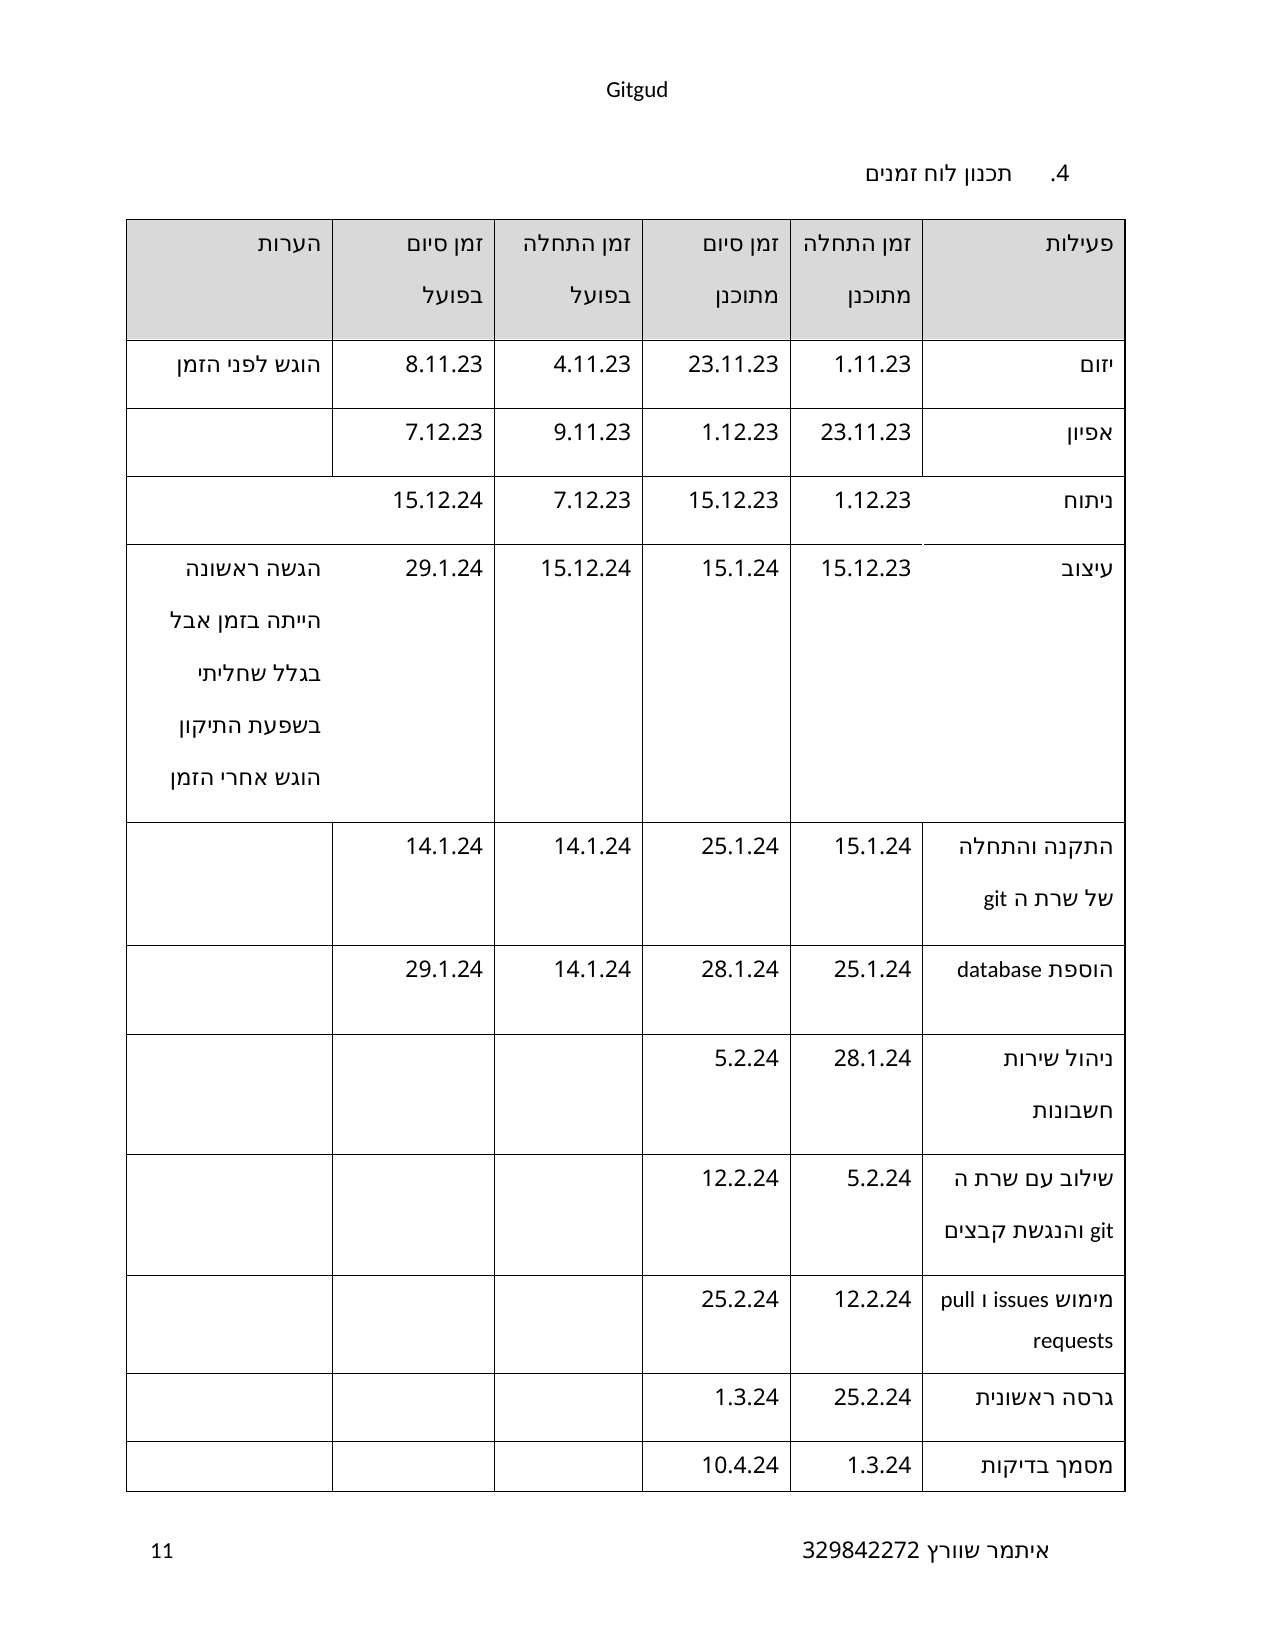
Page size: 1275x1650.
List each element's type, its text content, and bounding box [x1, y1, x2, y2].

table_cell 12.2.24 [643, 1155, 790, 1274]
table_cell 15.1.24 [643, 545, 790, 822]
table_cell 7.12.23 [333, 409, 494, 476]
table_cell [333, 1374, 494, 1441]
table_cell 7.12.23 [495, 477, 642, 544]
table_cell 29.1.24 [333, 946, 494, 1033]
table_cell 1.11.23 [791, 341, 922, 408]
table_cell [495, 1374, 642, 1441]
table_cell [333, 1035, 494, 1154]
table_cell 15.1.24 [791, 823, 922, 945]
table_cell 5.2.24 [791, 1155, 922, 1274]
table_cell [127, 823, 332, 945]
table_cell 10.4.24 [643, 1442, 790, 1491]
table_cell [495, 1276, 642, 1373]
table_cell יזום [923, 341, 1124, 408]
table_header זמן התחלה מתוכנן [791, 220, 922, 339]
table_cell 1.3.24 [791, 1442, 922, 1491]
table_cell [127, 409, 332, 476]
table_cell 14.1.24 [495, 946, 642, 1033]
table_cell שילוב עם שרת ה git והנגשת קבצים [923, 1155, 1124, 1274]
table_cell 9.11.23 [495, 409, 642, 476]
table_cell 15.12.24 [333, 477, 494, 544]
table_cell 14.1.24 [333, 823, 494, 945]
table_cell 25.2.24 [791, 1374, 922, 1441]
table_cell אפיון [923, 409, 1124, 476]
table_cell 28.1.24 [791, 1035, 922, 1154]
table_cell [127, 1035, 332, 1154]
table_cell הוספת database [923, 946, 1124, 1033]
table_cell 25.2.24 [643, 1276, 790, 1373]
table_header זמן סיום בפועל [333, 220, 494, 339]
table_cell 1.12.23 [643, 409, 790, 476]
table_cell [495, 1155, 642, 1274]
table_cell [495, 1035, 642, 1154]
table_cell [127, 1276, 332, 1373]
table_cell הוגש לפני הזמן [127, 341, 332, 408]
table_header זמן סיום מתוכנן [643, 220, 790, 339]
table_cell גרסה ראשונית [923, 1374, 1124, 1441]
table_cell 15.12.23 [643, 477, 790, 544]
table_header הערות [127, 220, 332, 339]
table_cell התקנה והתחלה של שרת ה git [923, 823, 1124, 945]
table_cell [333, 1276, 494, 1373]
table_cell [127, 946, 332, 1033]
table_header פעילות [923, 220, 1124, 339]
table_cell הגשה ראשונה הייתה בזמן אבל בגלל שחליתי בשפעת התיקון הוגש אחרי הזמן [127, 545, 333, 822]
table_cell [333, 1155, 494, 1274]
table_cell [127, 1374, 332, 1441]
table_cell עיצוב [923, 545, 1124, 822]
table_cell 14.1.24 [495, 823, 642, 945]
table_cell מסמך בדיקות [923, 1442, 1124, 1491]
table_cell 1.12.23 [791, 477, 923, 544]
table_cell 8.11.23 [333, 341, 494, 408]
table_cell [127, 477, 333, 544]
table_cell ניהול שירות חשבונות [923, 1035, 1124, 1154]
table_cell 1.3.24 [643, 1374, 790, 1441]
table_cell [333, 1442, 494, 1491]
table_cell 28.1.24 [643, 946, 790, 1033]
table_header זמן התחלה בפועל [495, 220, 642, 339]
table_cell 12.2.24 [791, 1276, 922, 1373]
table_cell 25.1.24 [791, 946, 922, 1033]
table_cell 23.11.23 [643, 341, 790, 408]
table_cell 29.1.24 [333, 545, 494, 822]
table_cell [127, 1442, 332, 1491]
table_cell מימוש issues ו pull requests [923, 1276, 1124, 1373]
table_cell [495, 1442, 642, 1491]
table_cell 25.1.24 [643, 823, 790, 945]
table_cell [127, 1155, 332, 1274]
table_cell 5.2.24 [643, 1035, 790, 1154]
table_cell 4.11.23 [495, 341, 642, 408]
table_cell ניתוח [923, 477, 1124, 544]
table_cell 15.12.23 [791, 544, 923, 822]
list תכנון לוח זמנים [150, 150, 1050, 198]
table_cell 15.12.24 [495, 545, 642, 822]
table_cell 23.11.23 [791, 409, 922, 476]
